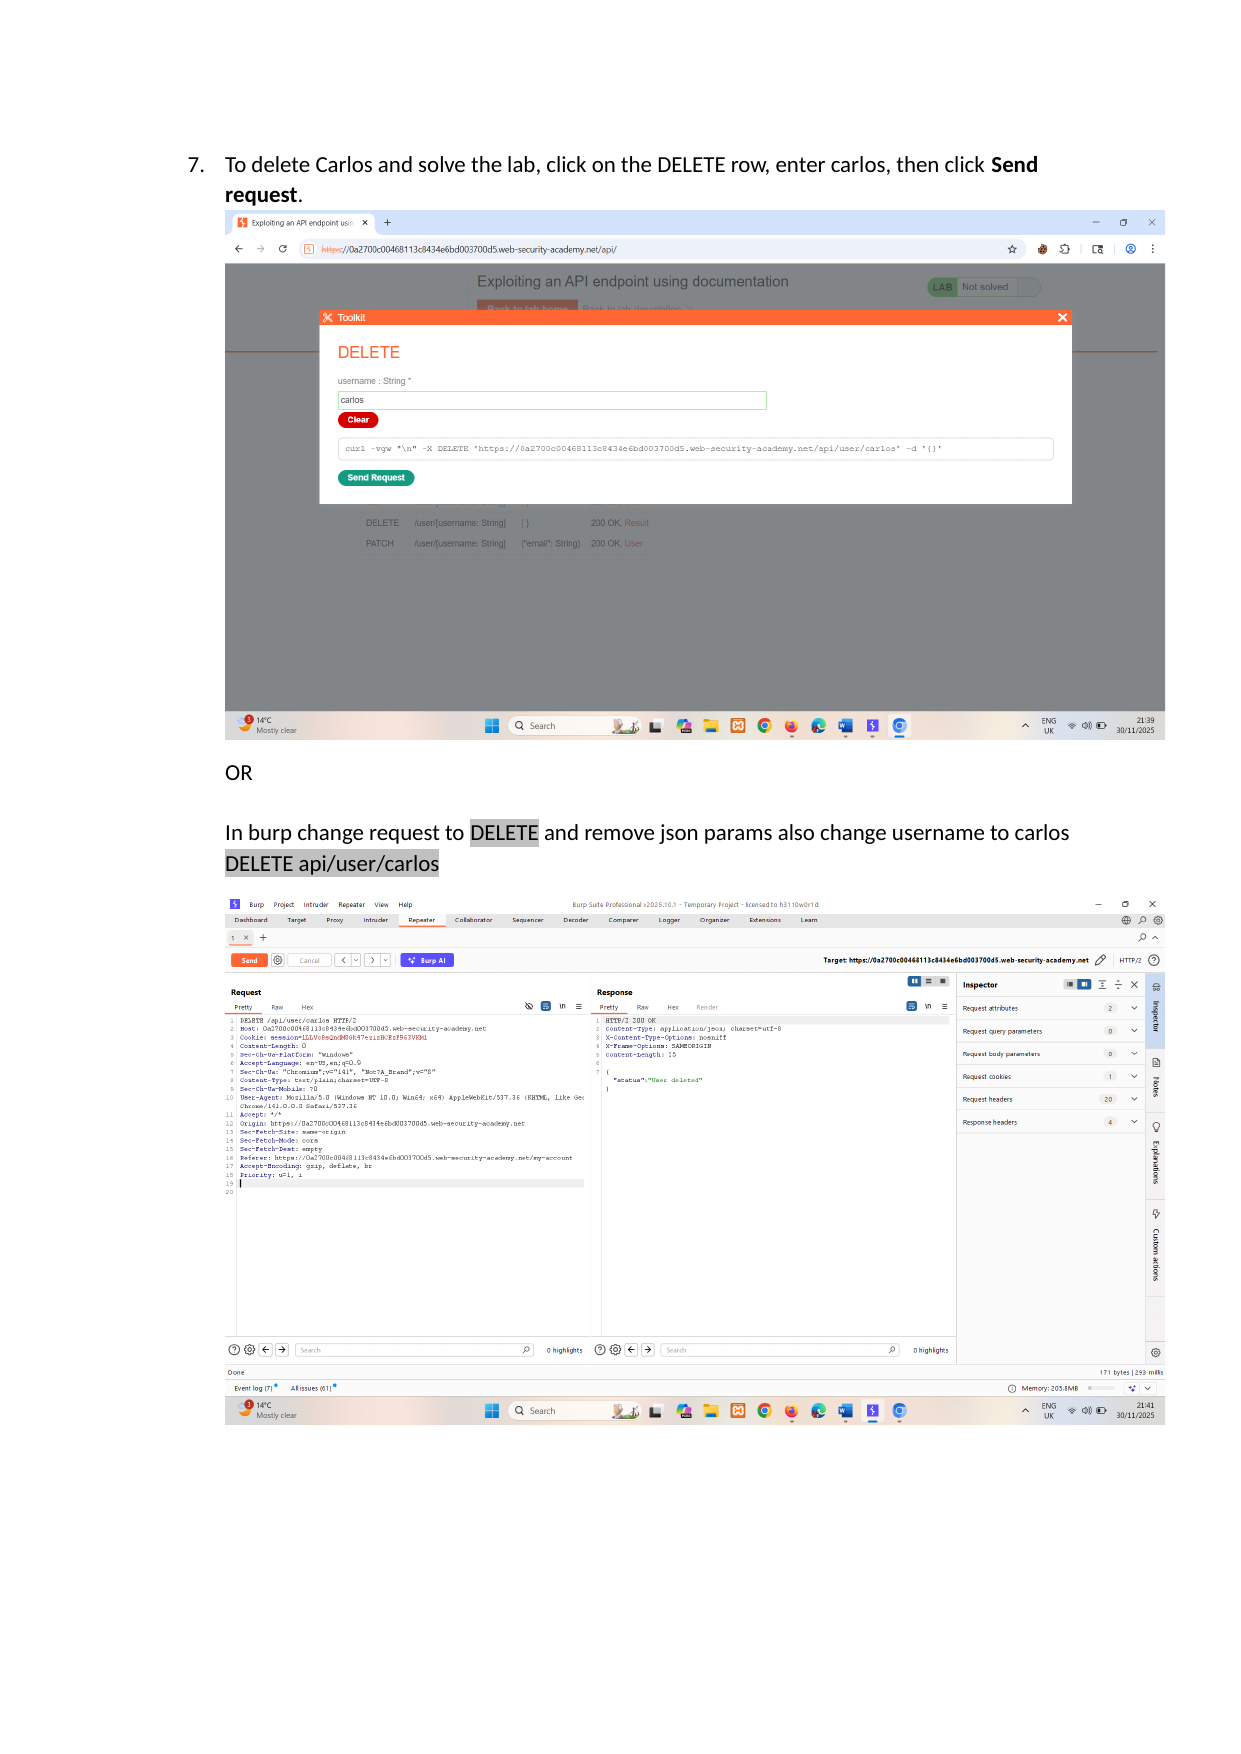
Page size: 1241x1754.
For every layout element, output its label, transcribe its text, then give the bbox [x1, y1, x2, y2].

text OR In burp change request to DELETE and remove json params also change username to carlos DELETE api/user/carlos [225, 758, 1090, 877]
picture [225, 895, 1166, 1425]
picture [225, 210, 1166, 740]
